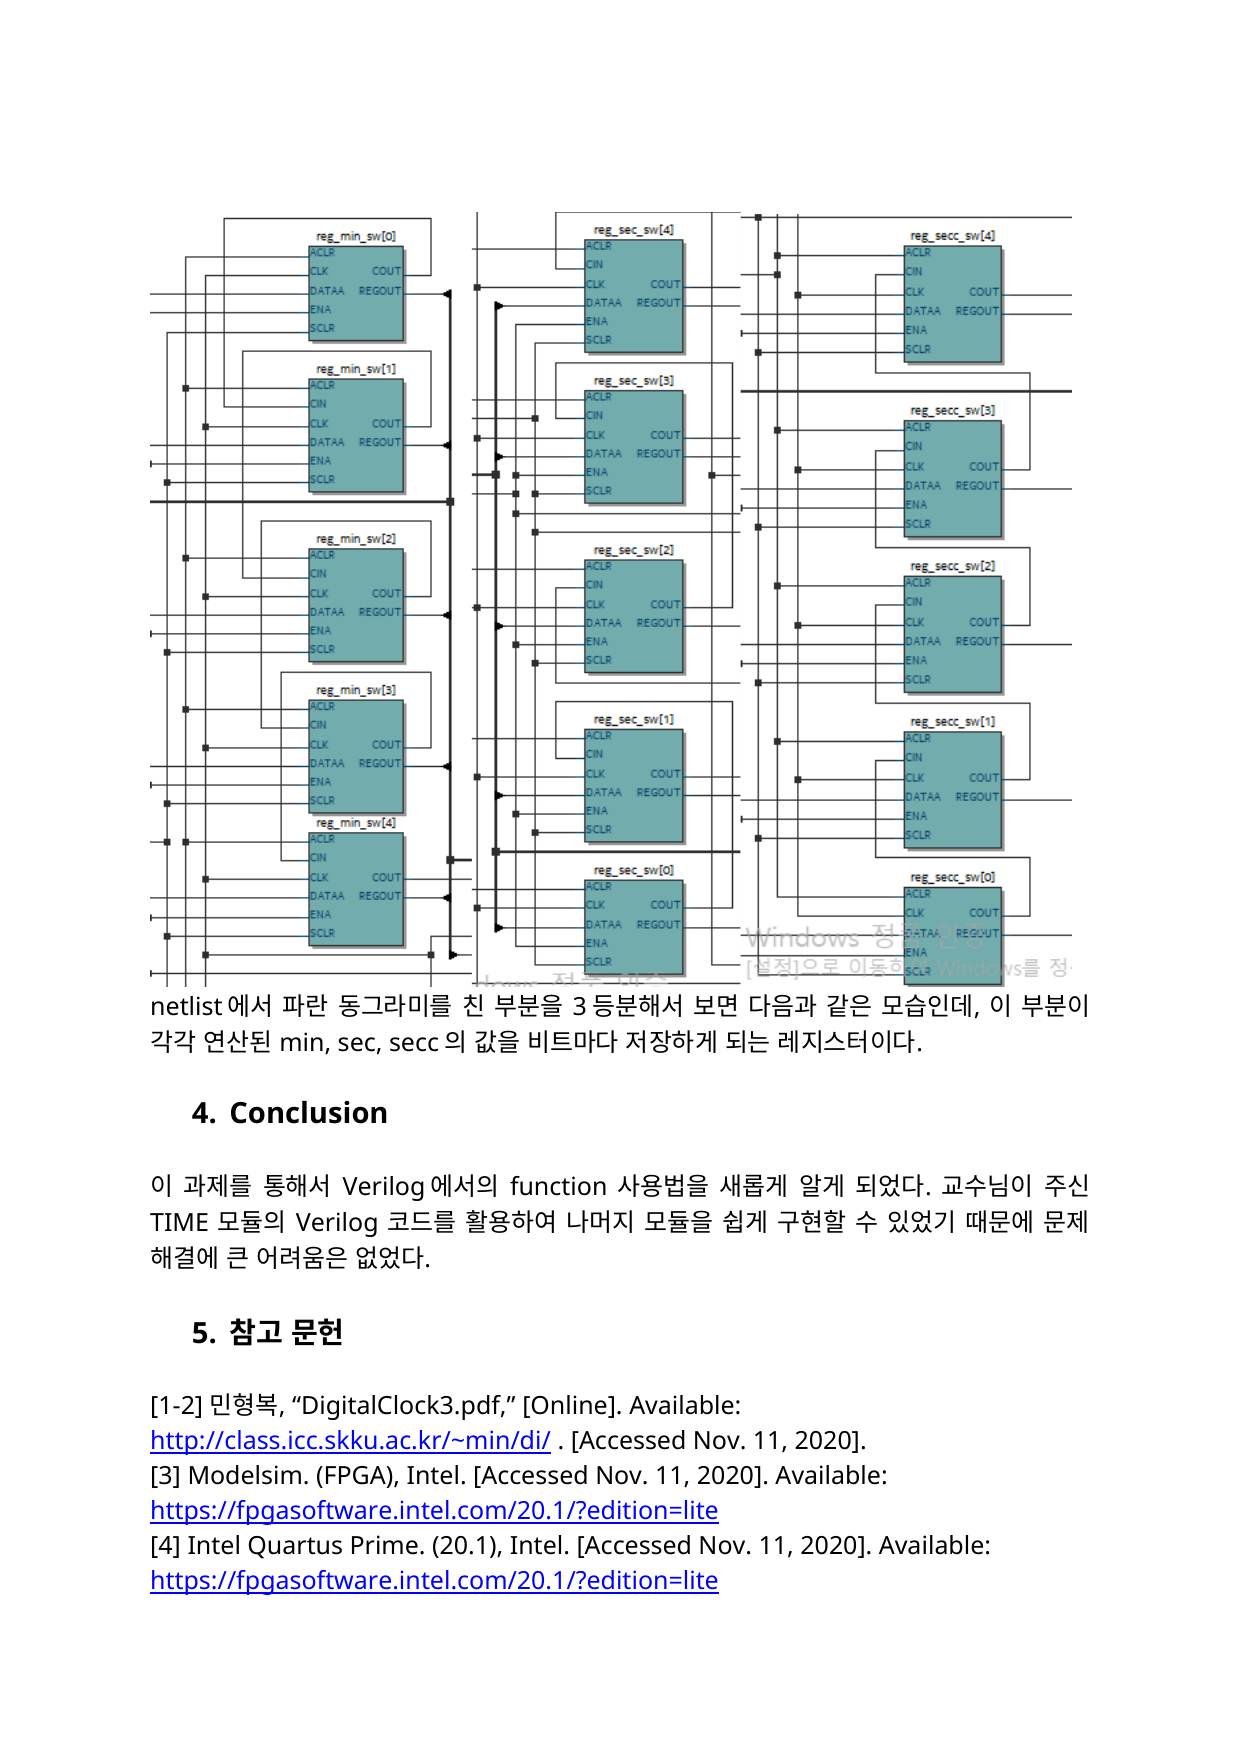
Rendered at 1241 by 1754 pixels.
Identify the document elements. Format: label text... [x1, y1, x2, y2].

list Conclusion [192, 1093, 1090, 1132]
text 이 과제를 통해서 Verilog에서의 function 사용법을 새롭게 알게 되었다. 교수님이 주신 TIME 모듈의 Verilog 코드를 활용하여 나머지 모듈을 쉽게 구현할 수 있었기 때문에 문제 해결에 큰 어려움은 없었다. [150, 1166, 1090, 1275]
picture [150, 177, 1072, 987]
subtitle [3] Modelsim. (FPGA), Intel. [Accessed Nov. 11, 2020]. Available: https://fpgasoftware.intel.com/20.1/?edition=lite [150, 1457, 1090, 1527]
subtitle [1-2] 민형복, “DigitalClock3.pdf,” [Online]. Available: http://class.icc.skku.ac.kr/~min/di/ . [Accessed Nov. 11, 2020]. [150, 1386, 1090, 1457]
list 참고 문헌 [192, 1309, 1090, 1352]
subtitle [4] Intel Quartus Prime. (20.1), Intel. [Accessed Nov. 11, 2020]. Available: https://fpgasoftware.intel.com/20.1/?edition=lite [150, 1527, 1090, 1597]
text netlist에서 파란 동그라미를 친 부분을 3등분해서 보면 다음과 같은 모습인데, 이 부분이 각각 연산된 min, sec, secc의 값을 비트마다 저장하게 되는 레지스터이다. [150, 986, 1090, 1059]
